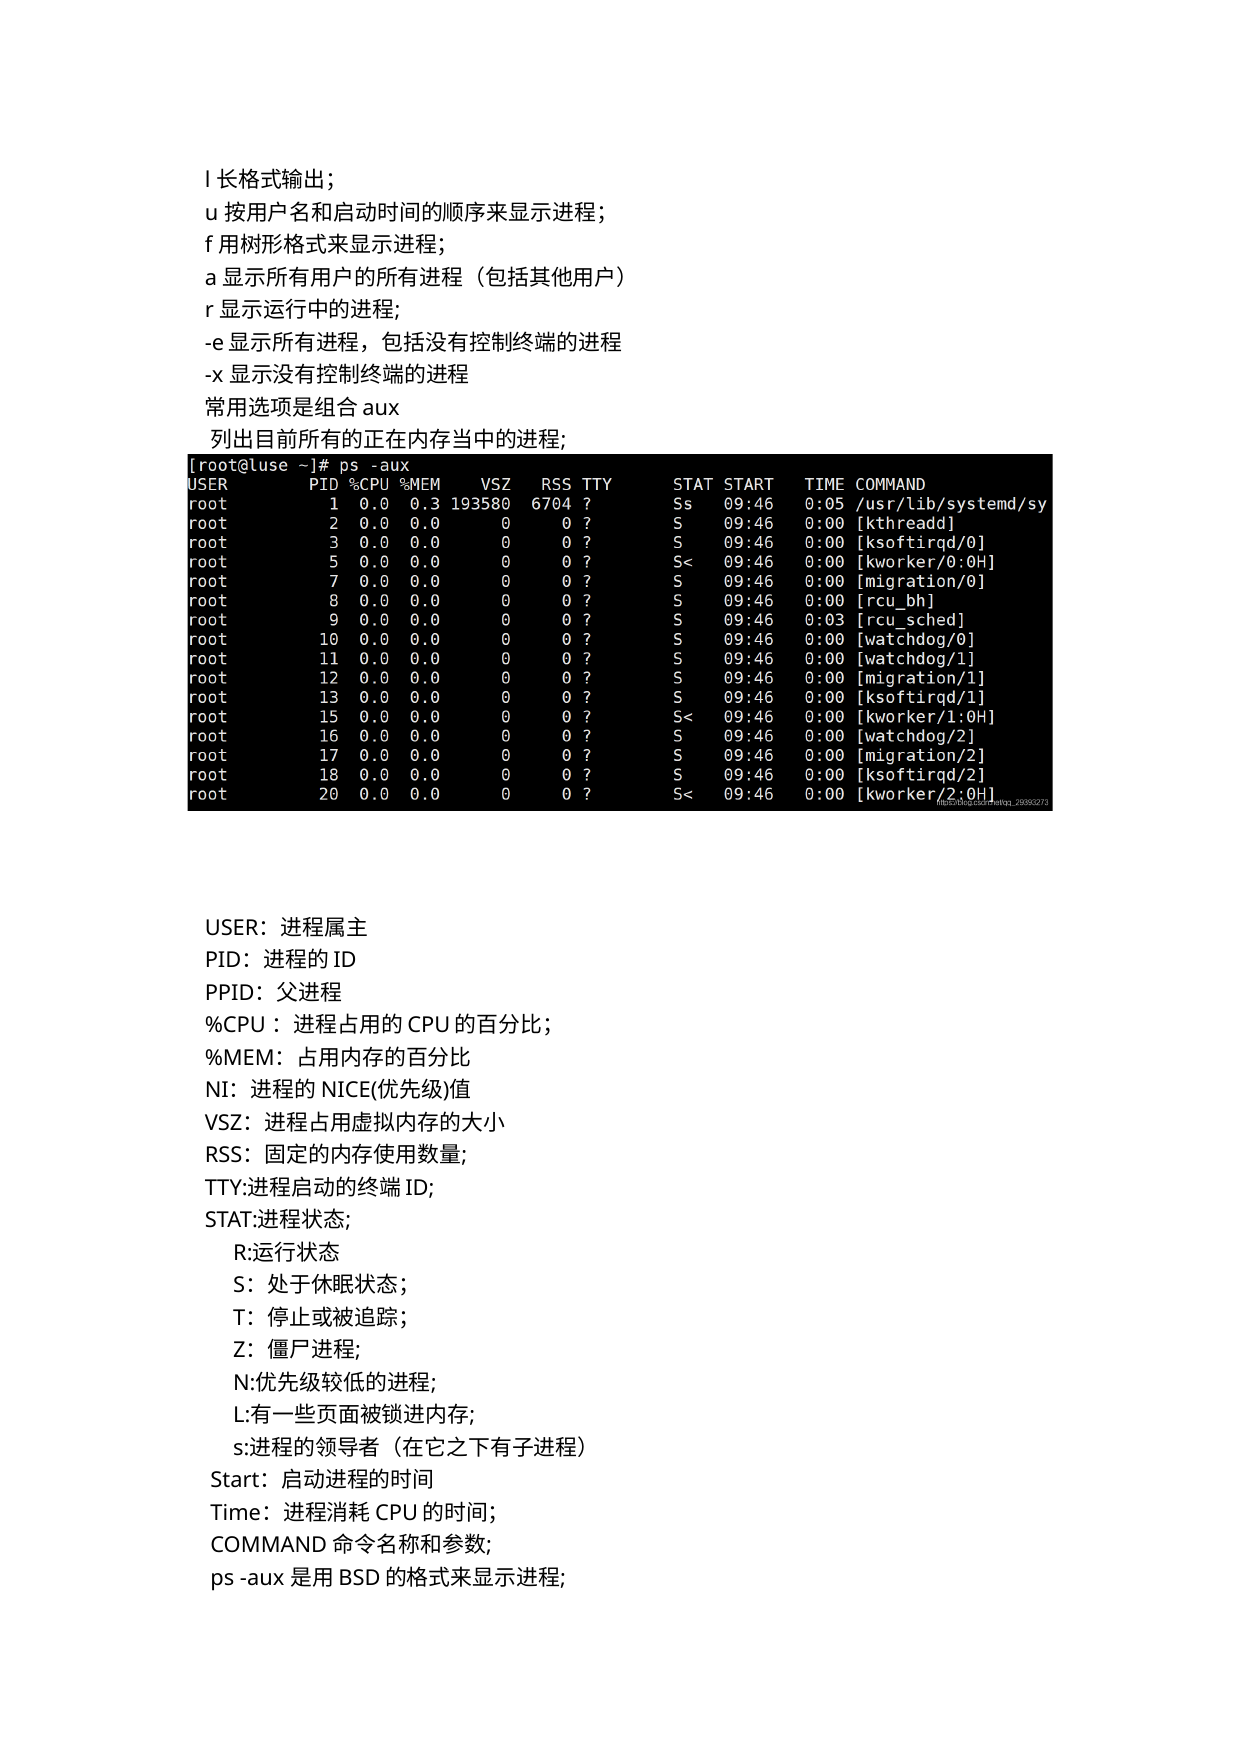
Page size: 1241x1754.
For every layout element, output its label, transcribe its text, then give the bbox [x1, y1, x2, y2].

text %MEM：占用内存的百分比 [187, 1039, 1053, 1072]
text -e显示所有进程，包括没有控制终端的进程 [187, 324, 1053, 357]
text USER：进程属主 [187, 909, 1053, 942]
text u 按用户名和启动时间的顺序来显示进程； [187, 194, 1053, 227]
text l 长格式输出； [187, 162, 1053, 194]
text T：停止或被追踪； [187, 1299, 1053, 1332]
text VSZ：进程占用虚拟内存的大小 [187, 1104, 1053, 1137]
text N:优先级较低的进程; [187, 1364, 1053, 1397]
text Start：启动进程的时间 [187, 1462, 1053, 1494]
text -x 显示没有控制终端的进程 [187, 357, 1053, 389]
text NI：进程的NICE(优先级)值 [187, 1072, 1053, 1104]
picture [187, 454, 1053, 811]
text L:有一些页面被锁进内存; [187, 1397, 1053, 1429]
text 列出目前所有的正在内存当中的进程; [187, 422, 1053, 454]
text a 显示所有用户的所有进程（包括其他用户） [187, 259, 1053, 292]
text s:进程的领导者（在它之下有子进程） [187, 1429, 1053, 1462]
text r 显示运行中的进程; [187, 292, 1053, 324]
text S：处于休眠状态； [187, 1267, 1053, 1299]
text STAT:进程状态; [187, 1202, 1053, 1234]
text %CPU ：进程占用的CPU的百分比； [187, 1007, 1053, 1039]
text ps -aux 是用BSD的格式来显示进程; [187, 1559, 1053, 1592]
text COMMAND 命令名称和参数; [187, 1527, 1053, 1559]
text PID：进程的ID [187, 942, 1053, 974]
text Z：僵尸进程; [187, 1332, 1053, 1364]
text RSS：固定的内存使用数量; [187, 1137, 1053, 1169]
text f 用树形格式来显示进程； [187, 227, 1053, 259]
text Time：进程消耗CPU的时间； [187, 1494, 1053, 1527]
text PPID：父进程 [187, 974, 1053, 1007]
text TTY:进程启动的终端ID; [187, 1169, 1053, 1202]
text 常用选项是组合aux [187, 389, 1053, 422]
text R:运行状态 [187, 1234, 1053, 1267]
